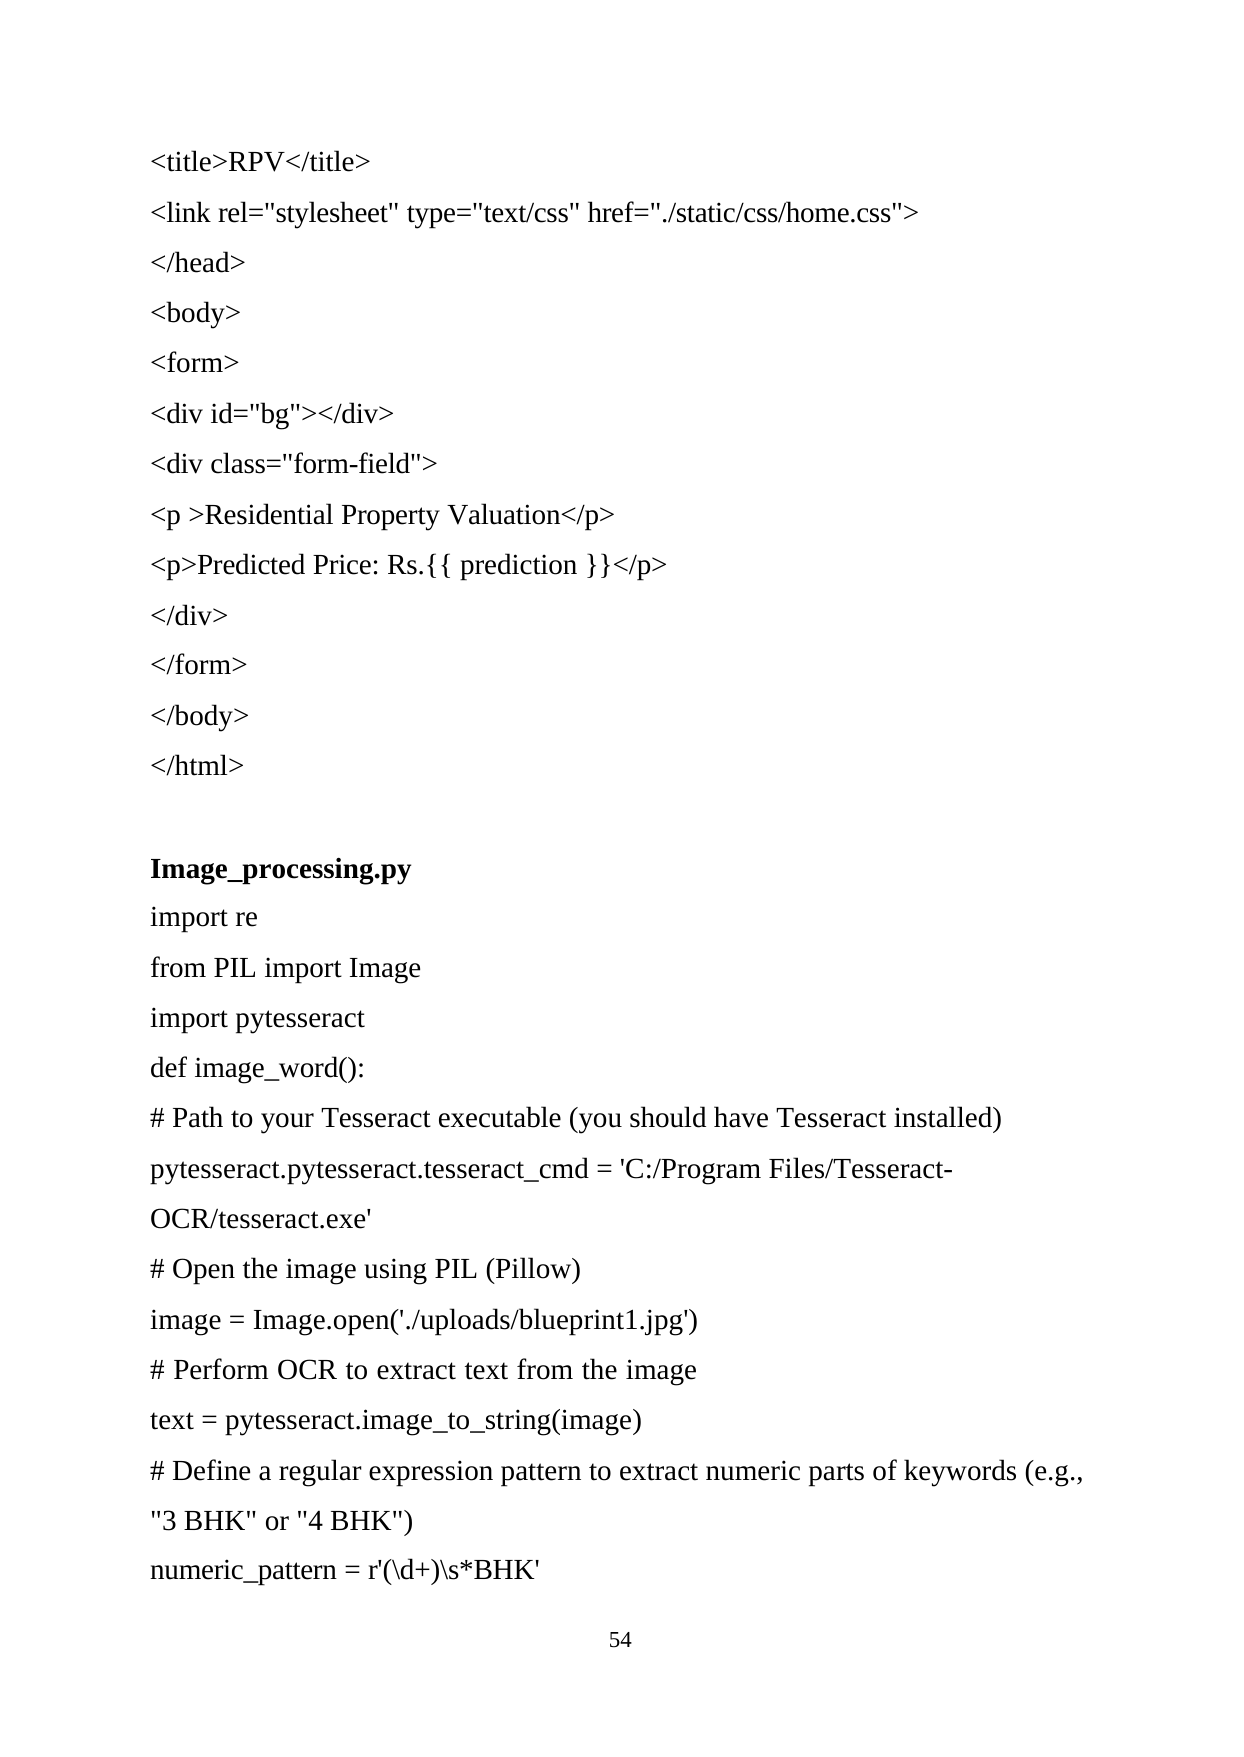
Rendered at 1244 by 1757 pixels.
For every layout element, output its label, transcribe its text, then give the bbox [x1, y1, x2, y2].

text image = Image.open('./uploads/blueprint1.jpg') # Perform OCR to extract text from the image text = pytesseract.image_to_string(image) [150, 1302, 698, 1436]
subtitle Image_processing.py [150, 851, 1179, 884]
text def image_word(): [150, 1051, 1179, 1084]
text <p >Residential Property Valuation</p> [150, 497, 1179, 530]
text <link rel="stylesheet" type="text/css" href="./static/css/home.css"> [150, 195, 1179, 228]
text <form> [150, 346, 1179, 379]
text </head> [150, 245, 1179, 278]
text <title>RPV</title> [150, 144, 1179, 178]
text import re [150, 899, 1179, 933]
text numeric_pattern = r'(\d+)\s*BHK' [150, 1552, 1179, 1586]
text <div id="bg"></div> [150, 396, 1179, 430]
text </body> [150, 698, 1179, 732]
text </form> [150, 647, 1179, 681]
text # Open the image using PIL (Pillow) [150, 1252, 1179, 1285]
text <div class="form-field"> [150, 446, 1179, 479]
text # Path to your Tesseract executable (you should have Tesseract installed) pytesseract.pytesseract.tesseract_cmd = 'C:/Program Files/Tesseract- OCR/tesseract.exe' [150, 1100, 1075, 1235]
text </div> [150, 598, 1179, 631]
text # Define a regular expression pattern to extract numeric parts of keywords (e.g., "3 BHK" or "4 BHK") [150, 1453, 1085, 1536]
text from PIL import Image import pytesseract [150, 950, 458, 1034]
text <p>Predicted Price: Rs.{{ prediction }}</p> [150, 547, 1179, 581]
text </html> [150, 748, 1179, 782]
text <body> [150, 296, 1179, 329]
